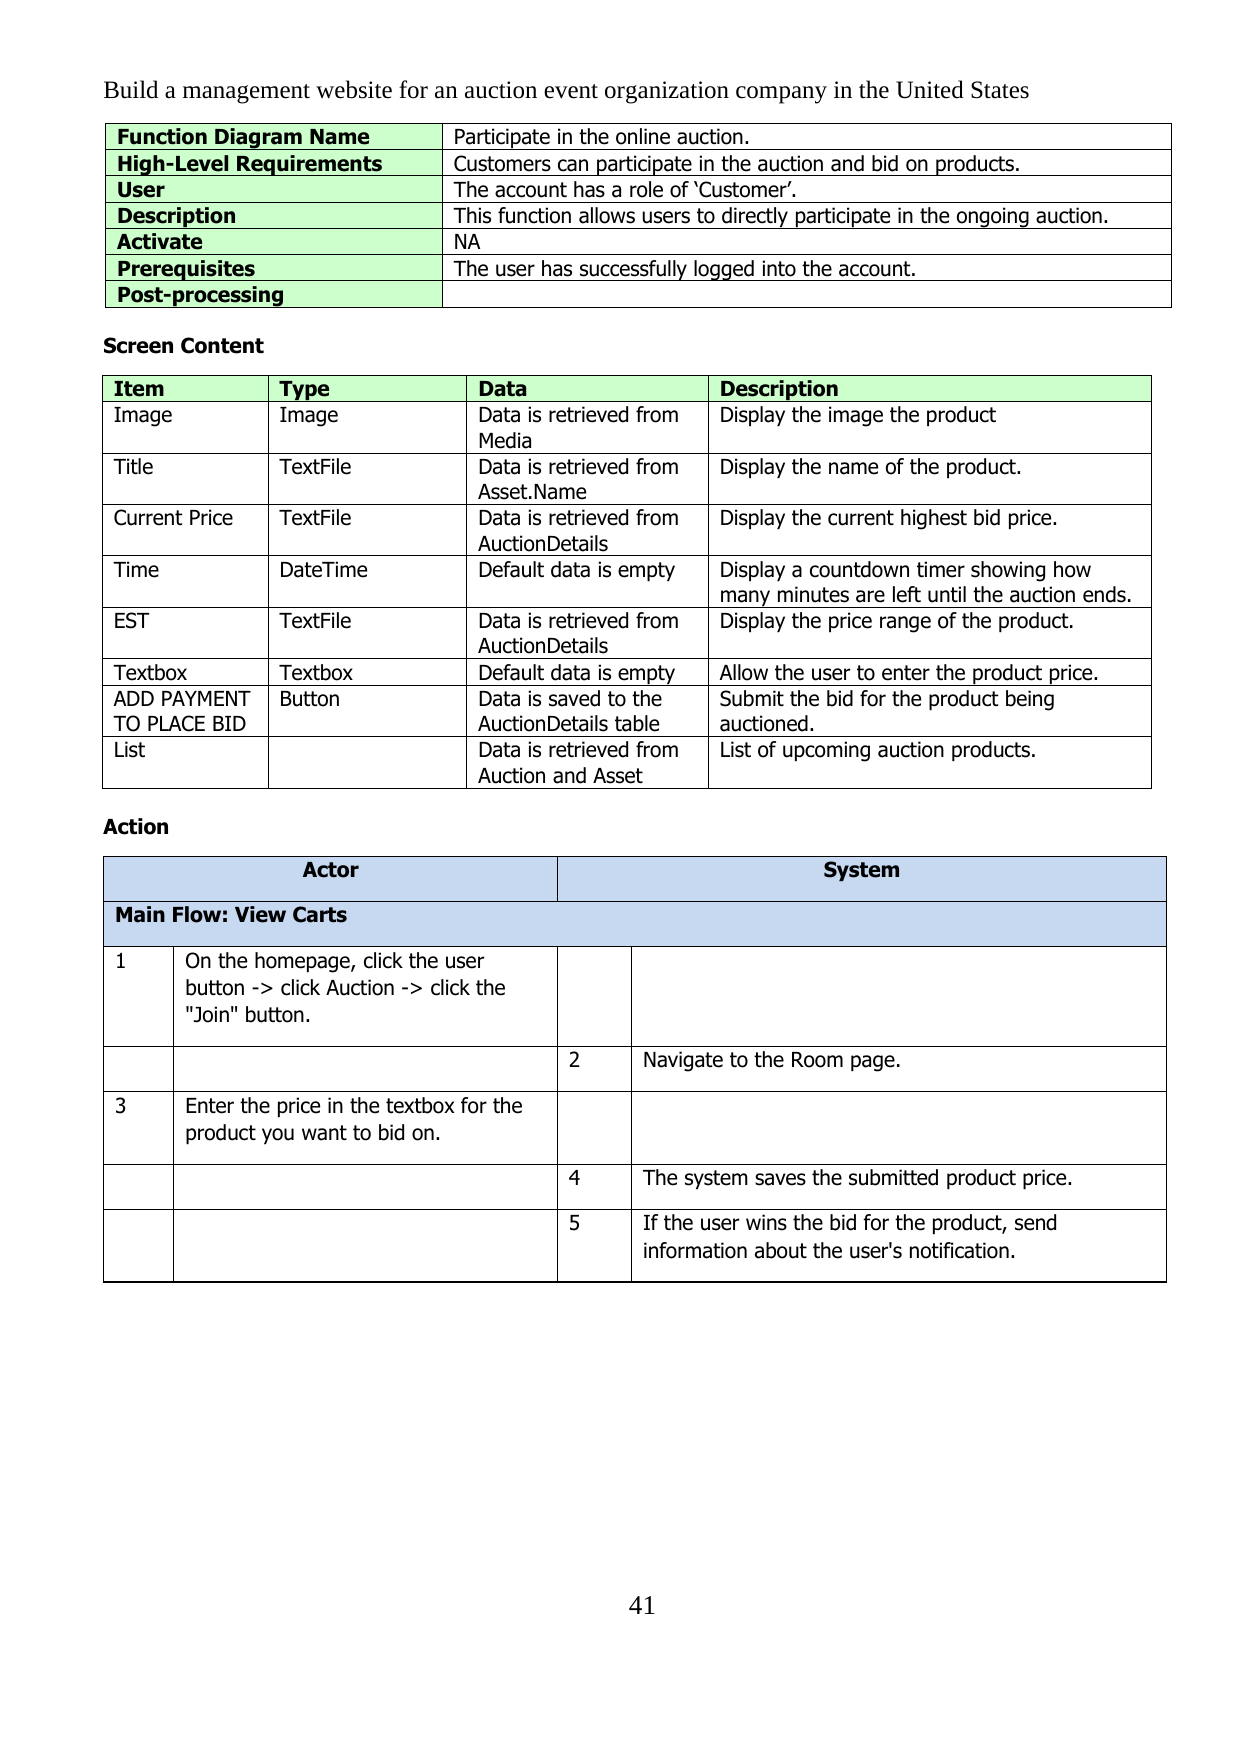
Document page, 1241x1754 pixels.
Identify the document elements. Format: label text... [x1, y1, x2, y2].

table_cell Main Flow: View Carts [104, 902, 1166, 946]
table_cell Data is retrieved from AuctionDetails [467, 505, 708, 555]
table_cell This function allows users to directly participate in the ongoing auction. [443, 203, 1171, 228]
table_cell TextFile [269, 505, 466, 555]
table_cell User [106, 176, 442, 202]
table_cell Display a countdown timer showing how many minutes are left until the auction ends. [709, 556, 1151, 607]
table_cell Post-processing [106, 281, 442, 307]
table_cell Image [103, 402, 268, 452]
table_cell Current Price [103, 505, 268, 555]
table_cell NA [443, 229, 1171, 254]
table_cell List [103, 737, 268, 787]
table_header Data [467, 376, 708, 401]
table_header Participate in the online auction. [443, 124, 1171, 149]
table_cell Data is retrieved from Asset.Name [467, 454, 708, 504]
table_cell Prerequisites [106, 255, 442, 280]
table_cell TextFile [269, 454, 466, 504]
table_cell ADD PAYMENT TO PLACE BID [103, 686, 268, 736]
table_cell Default data is empty [467, 556, 708, 607]
table_header Description [709, 376, 1151, 401]
table_cell Submit the bid for the product being auctioned. [709, 686, 1151, 736]
table_cell Customers can participate in the auction and bid on products. [443, 150, 1171, 175]
table_cell The system saves the submitted product price. [632, 1165, 1166, 1209]
table_cell If the user wins the bid for the product, send information about the user's notification. [632, 1210, 1166, 1281]
table_cell [632, 1092, 1166, 1164]
table_cell 4 [558, 1165, 631, 1209]
text Action [103, 814, 1181, 839]
table_cell Button [269, 686, 466, 736]
table_cell Data is retrieved from Media [467, 402, 708, 452]
table_cell Display the price range of the product. [709, 608, 1151, 658]
table_cell 3 [104, 1092, 173, 1164]
table_cell [558, 1092, 631, 1164]
table_cell Image [269, 402, 466, 452]
table_cell Enter the price in the textbox for the product you want to bid on. [174, 1092, 557, 1164]
table_cell 5 [558, 1210, 631, 1281]
table_cell Data is retrieved from Auction and Asset [467, 737, 708, 787]
table_cell [174, 1165, 557, 1209]
table_cell [104, 1165, 173, 1209]
table_cell Title [103, 454, 268, 504]
table_cell Display the name of the product. [709, 454, 1151, 504]
table_cell Data is saved to the AuctionDetails table [467, 686, 708, 736]
table_cell Data is retrieved from AuctionDetails [467, 608, 708, 658]
table_cell 2 [558, 1047, 631, 1091]
table_header Type [269, 376, 466, 401]
table_cell High-Level Requirements [106, 150, 442, 175]
table_cell On the homepage, click the user button -> click Auction -> click the "Join" button. [174, 947, 557, 1046]
table_cell [174, 1210, 557, 1281]
table_header Function Diagram Name [106, 124, 442, 149]
table_cell Textbox [103, 659, 268, 684]
table_header System [558, 857, 1166, 901]
table_header Actor [104, 857, 557, 901]
table_cell Display the image the product [709, 402, 1151, 452]
table_cell [104, 1210, 173, 1281]
table_cell Display the current highest bid price. [709, 505, 1151, 555]
table_cell The account has a role of ‘Customer’. [443, 176, 1171, 202]
table_cell Description [106, 203, 442, 228]
table_cell DateTime [269, 556, 466, 607]
table_cell [632, 947, 1166, 1046]
table_cell The user has successfully logged into the account. [443, 255, 1171, 280]
table_cell Navigate to the Room page. [632, 1047, 1166, 1091]
table_cell Default data is empty [467, 659, 708, 684]
table_cell Activate [106, 229, 442, 254]
table_cell Allow the user to enter the product price. [709, 659, 1151, 684]
table_cell Time [103, 556, 268, 607]
table_cell EST [103, 608, 268, 658]
table_cell [443, 281, 1171, 307]
table_cell [558, 947, 631, 1046]
table_header Item [103, 376, 268, 401]
table_cell TextFile [269, 608, 466, 658]
table_cell List of upcoming auction products. [709, 737, 1151, 787]
table_cell 1 [104, 947, 173, 1046]
table_cell Textbox [269, 659, 466, 684]
text Screen Content [103, 333, 1181, 358]
table_cell [174, 1047, 557, 1091]
table_cell [269, 737, 466, 787]
table_cell [104, 1047, 173, 1091]
